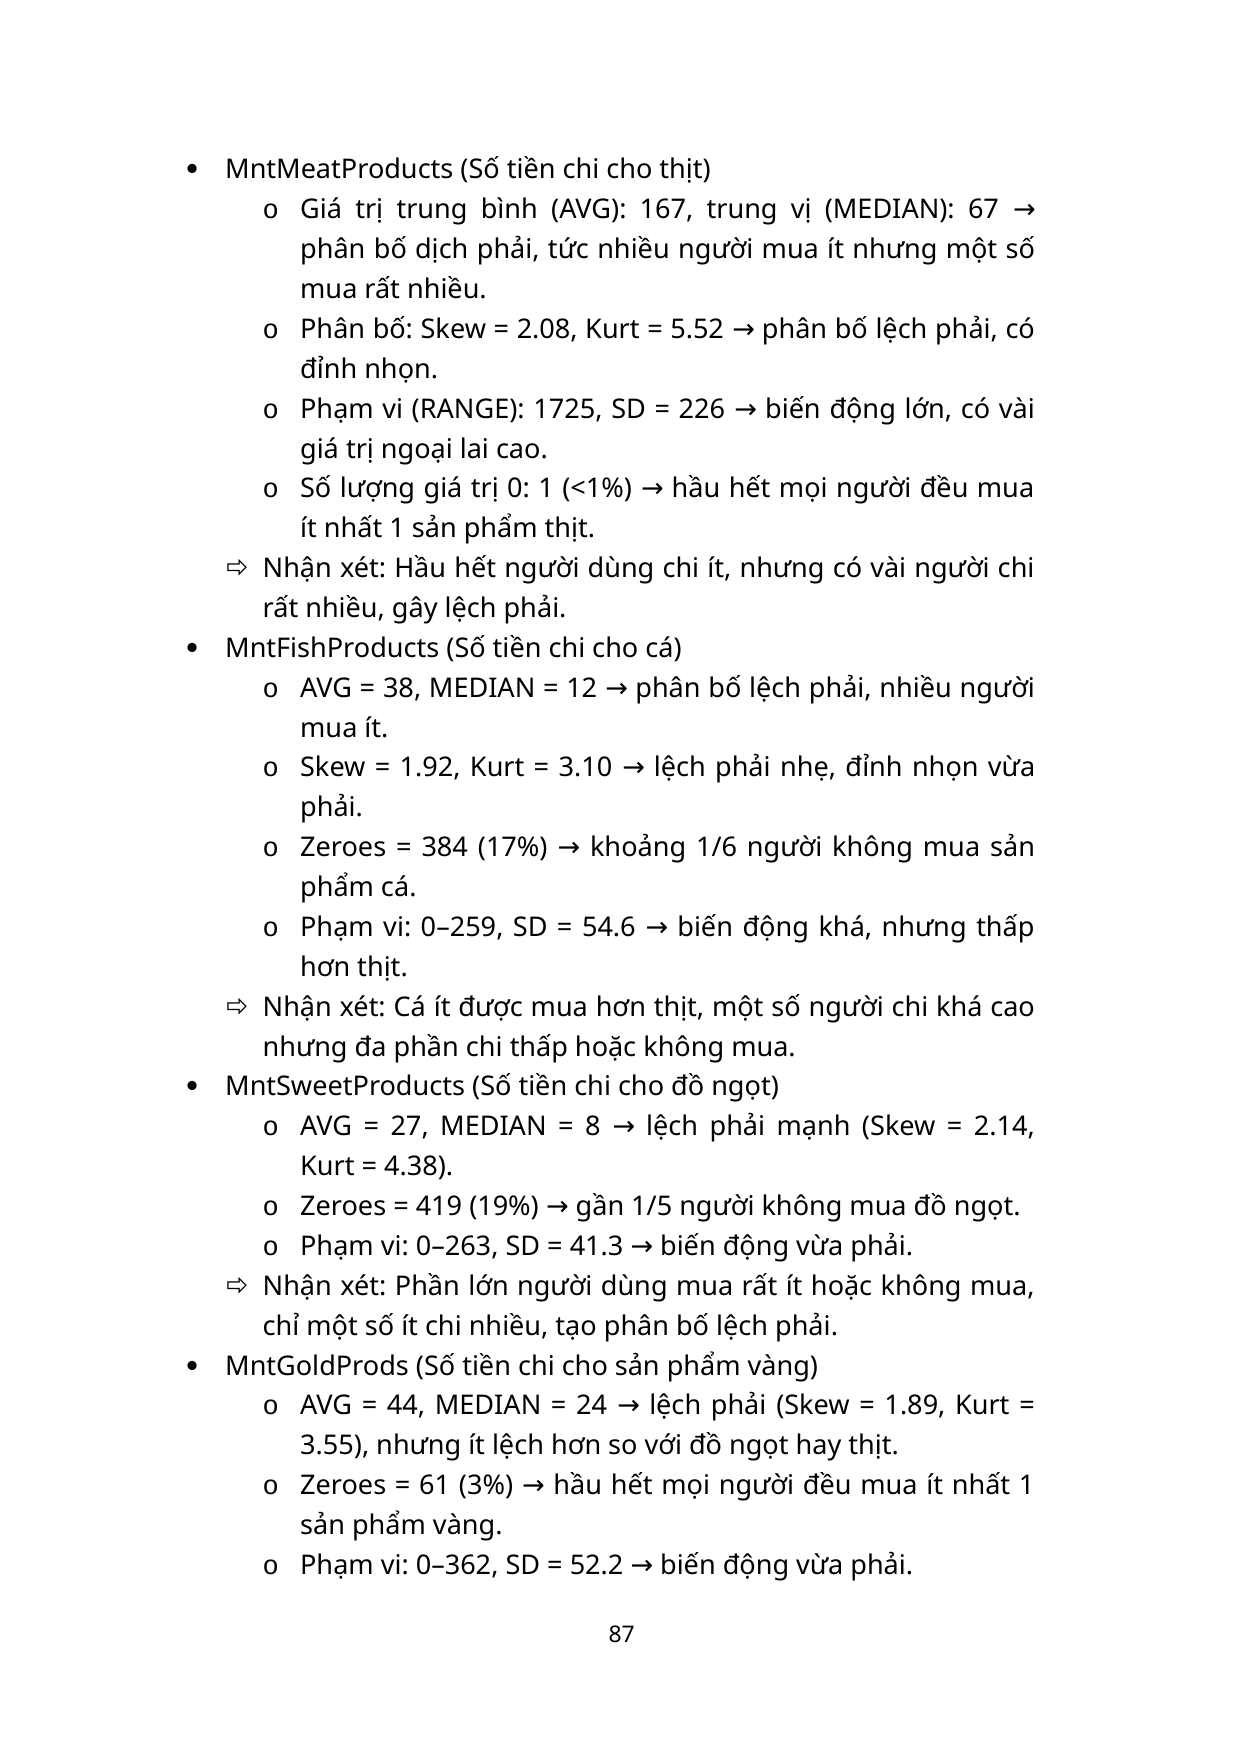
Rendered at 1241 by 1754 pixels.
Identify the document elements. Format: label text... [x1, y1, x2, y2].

list AVG = 38, MEDIAN = 12 → phân bố lệch phải, nhiều người mua ít. [262, 668, 1036, 745]
list Zeroes = 384 (17%) → khoảng 1/6 người không mua sản phẩm cá. [262, 828, 1036, 904]
list Phạm vi: 0–362, SD = 52.2 → biến động vừa phải. [262, 1545, 1036, 1582]
list Nhận xét: Cá ít được mua hơn thịt, một số người chi khá cao nhưng đa phần chi thấp hoặc không mua. [225, 987, 1036, 1064]
list Skew = 1.92, Kurt = 3.10 → lệch phải nhẹ, đỉnh nhọn vừa phải. [262, 748, 1036, 825]
list Số lượng giá trị 0: 1 (<1%) → hầu hết mọi người đều mua ít nhất 1 sản phẩm thịt. [262, 469, 1036, 546]
list MntFishProducts (Số tiền chi cho cá) [187, 628, 1036, 665]
list Phân bố: Skew = 2.08, Kurt = 5.52 → phân bố lệch phải, có đỉnh nhọn. [262, 309, 1036, 386]
list Phạm vi (RANGE): 1725, SD = 226 → biến động lớn, có vài giá trị ngoại lai cao. [262, 389, 1036, 466]
list Giá trị trung bình (AVG): 167, trung vị (MEDIAN): 67 → phân bố dịch phải, tức nhiều người mua ít nhưng một số mua rất nhiều. [262, 190, 1036, 306]
list Zeroes = 61 (3%) → hầu hết mọi người đều mua ít nhất 1 sản phẩm vàng. [262, 1466, 1036, 1542]
list Phạm vi: 0–259, SD = 54.6 → biến động khá, nhưng thấp hơn thịt. [262, 907, 1036, 984]
list AVG = 44, MEDIAN = 24 → lệch phải (Skew = 1.89, Kurt = 3.55), nhưng ít lệch hơn so với đồ ngọt hay thịt. [262, 1386, 1036, 1463]
list MntSweetProducts (Số tiền chi cho đồ ngọt) [187, 1067, 1036, 1104]
list Nhận xét: Hầu hết người dùng chi ít, nhưng có vài người chi rất nhiều, gây lệch phải. [225, 549, 1036, 625]
list MntMeatProducts (Số tiền chi cho thịt) [187, 150, 1036, 187]
list Nhận xét: Phần lớn người dùng mua rất ít hoặc không mua, chỉ một số ít chi nhiều, tạo phân bố lệch phải. [225, 1266, 1036, 1343]
list MntGoldProds (Số tiền chi cho sản phẩm vàng) [187, 1346, 1036, 1383]
list Zeroes = 419 (19%) → gần 1/5 người không mua đồ ngọt. [262, 1186, 1036, 1223]
list Phạm vi: 0–263, SD = 41.3 → biến động vừa phải. [262, 1226, 1036, 1263]
list AVG = 27, MEDIAN = 8 → lệch phải mạnh (Skew = 2.14, Kurt = 4.38). [262, 1107, 1036, 1183]
